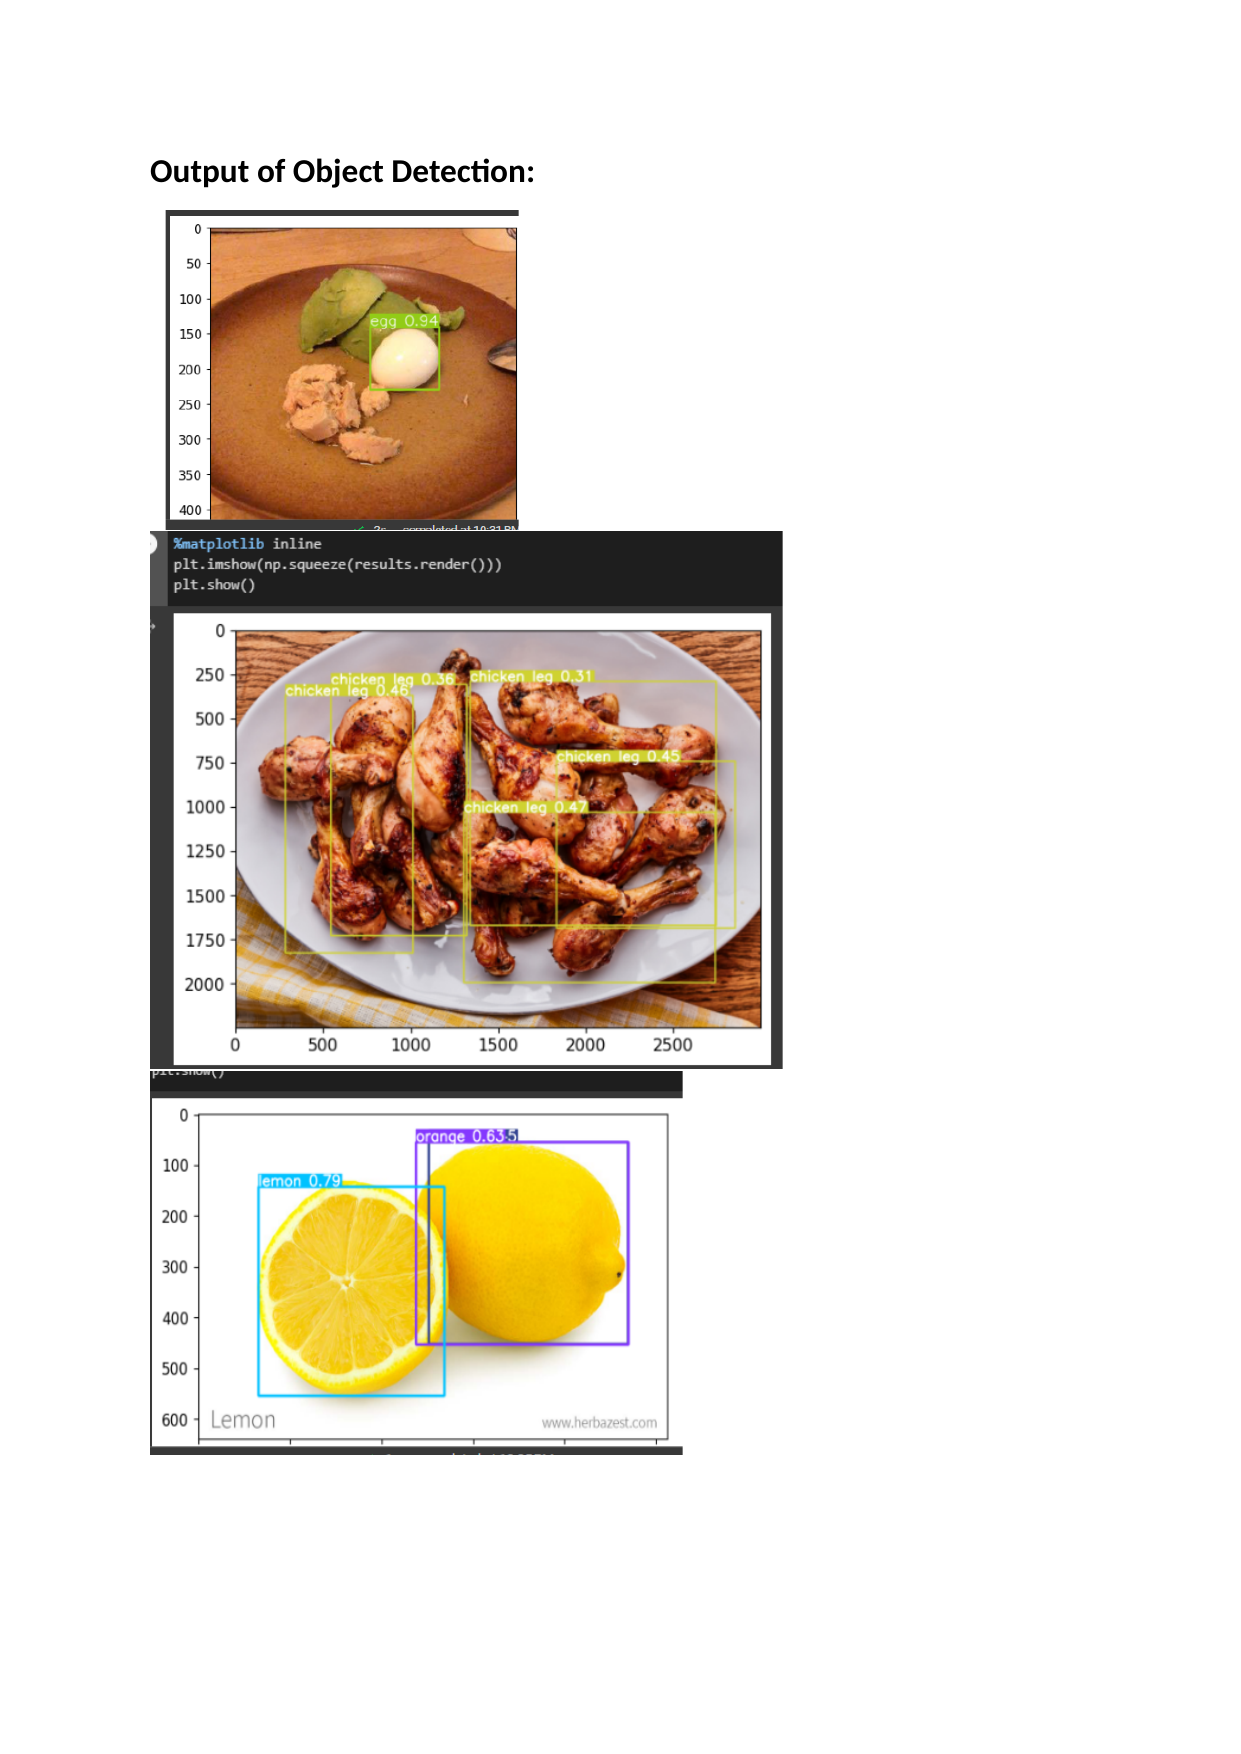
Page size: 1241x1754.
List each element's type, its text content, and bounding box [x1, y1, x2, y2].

picture [150, 531, 783, 1069]
text Output of Object Detection: [150, 150, 1090, 191]
picture [165, 210, 519, 530]
picture [150, 1071, 683, 1455]
